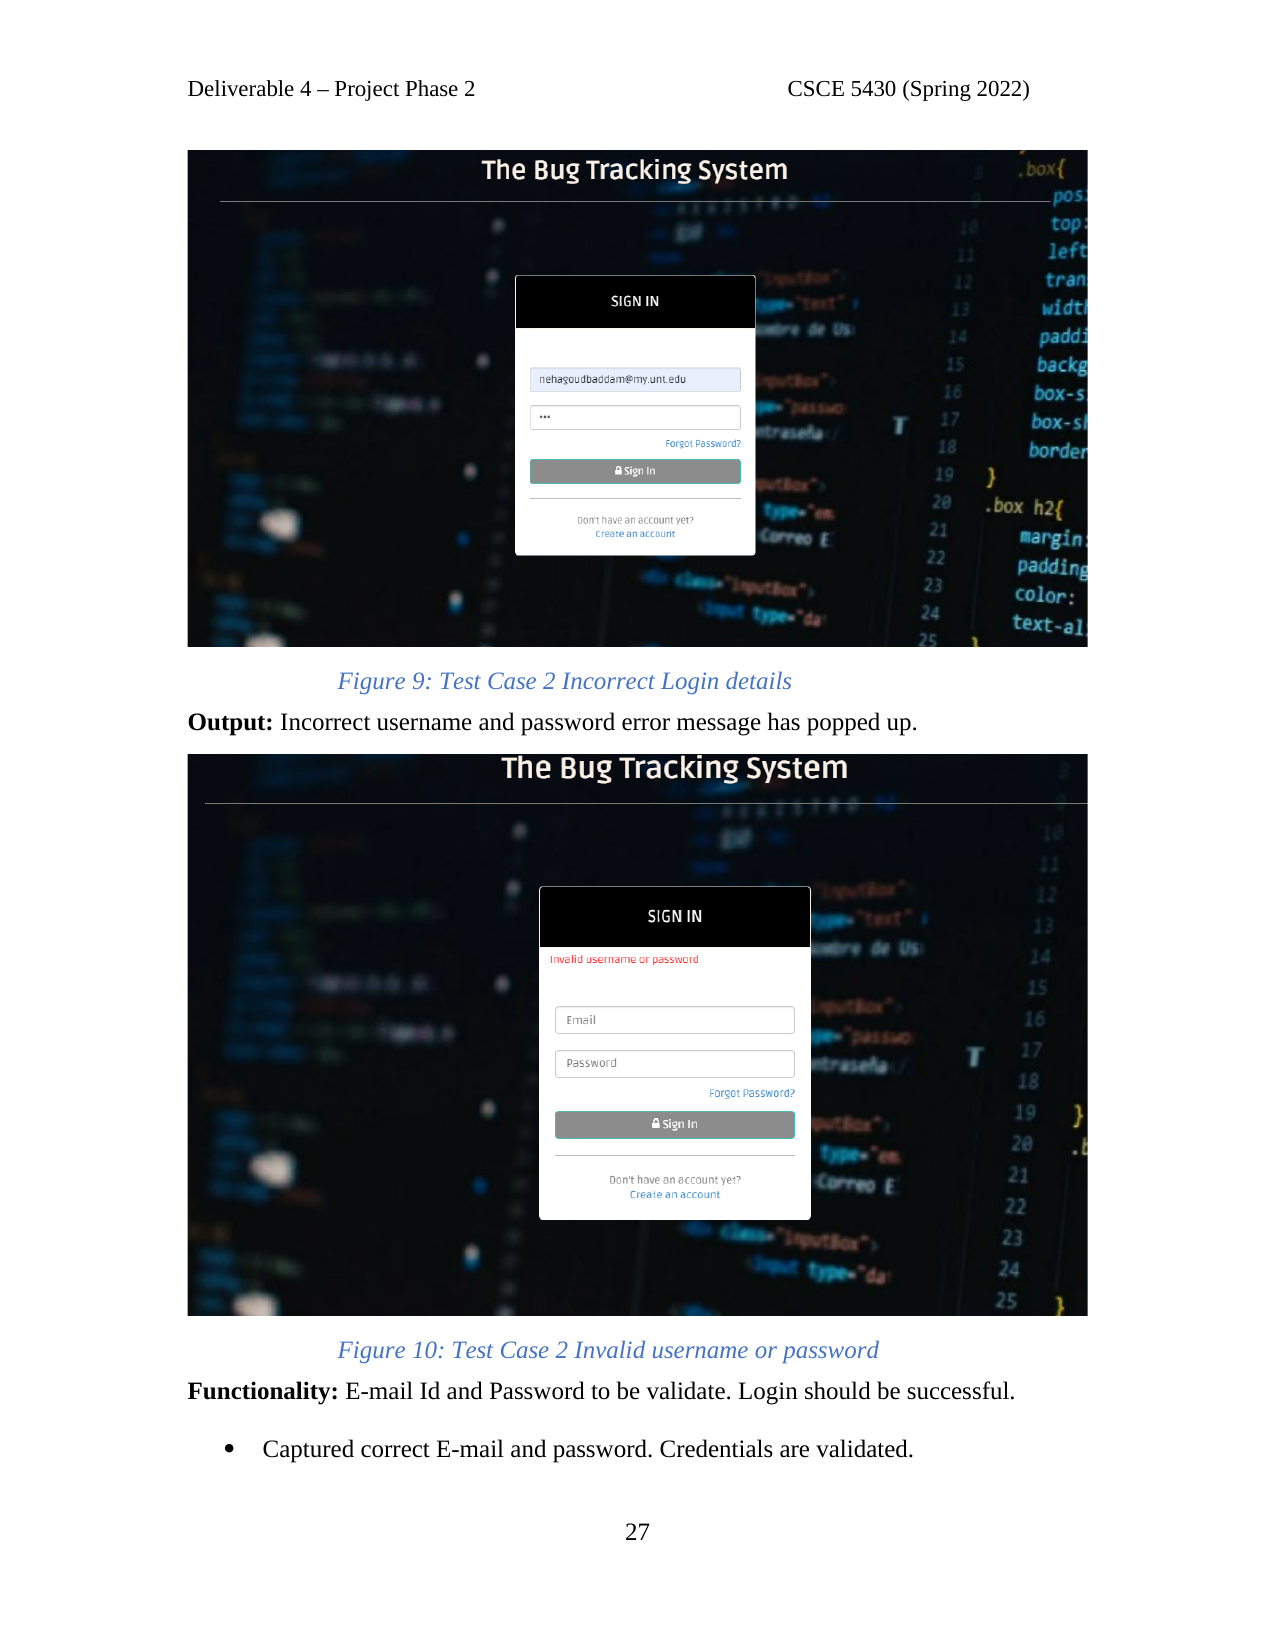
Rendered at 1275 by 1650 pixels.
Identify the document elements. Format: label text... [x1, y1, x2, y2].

text Functionality: E-mail Id and Password to be validate. Login should be successful. [187, 1376, 1087, 1405]
text Output: Incorrect username and password error message has popped up. [187, 707, 1116, 736]
text Figure 9: Test Case 2 Incorrect Login details [262, 666, 1087, 694]
picture [187, 150, 1088, 647]
text Figure 10: Test Case 2 Invalid username or password [262, 1335, 1087, 1364]
picture [187, 754, 1088, 1316]
list Captured correct E-mail and password. Credentials are validated. [225, 1434, 1087, 1462]
